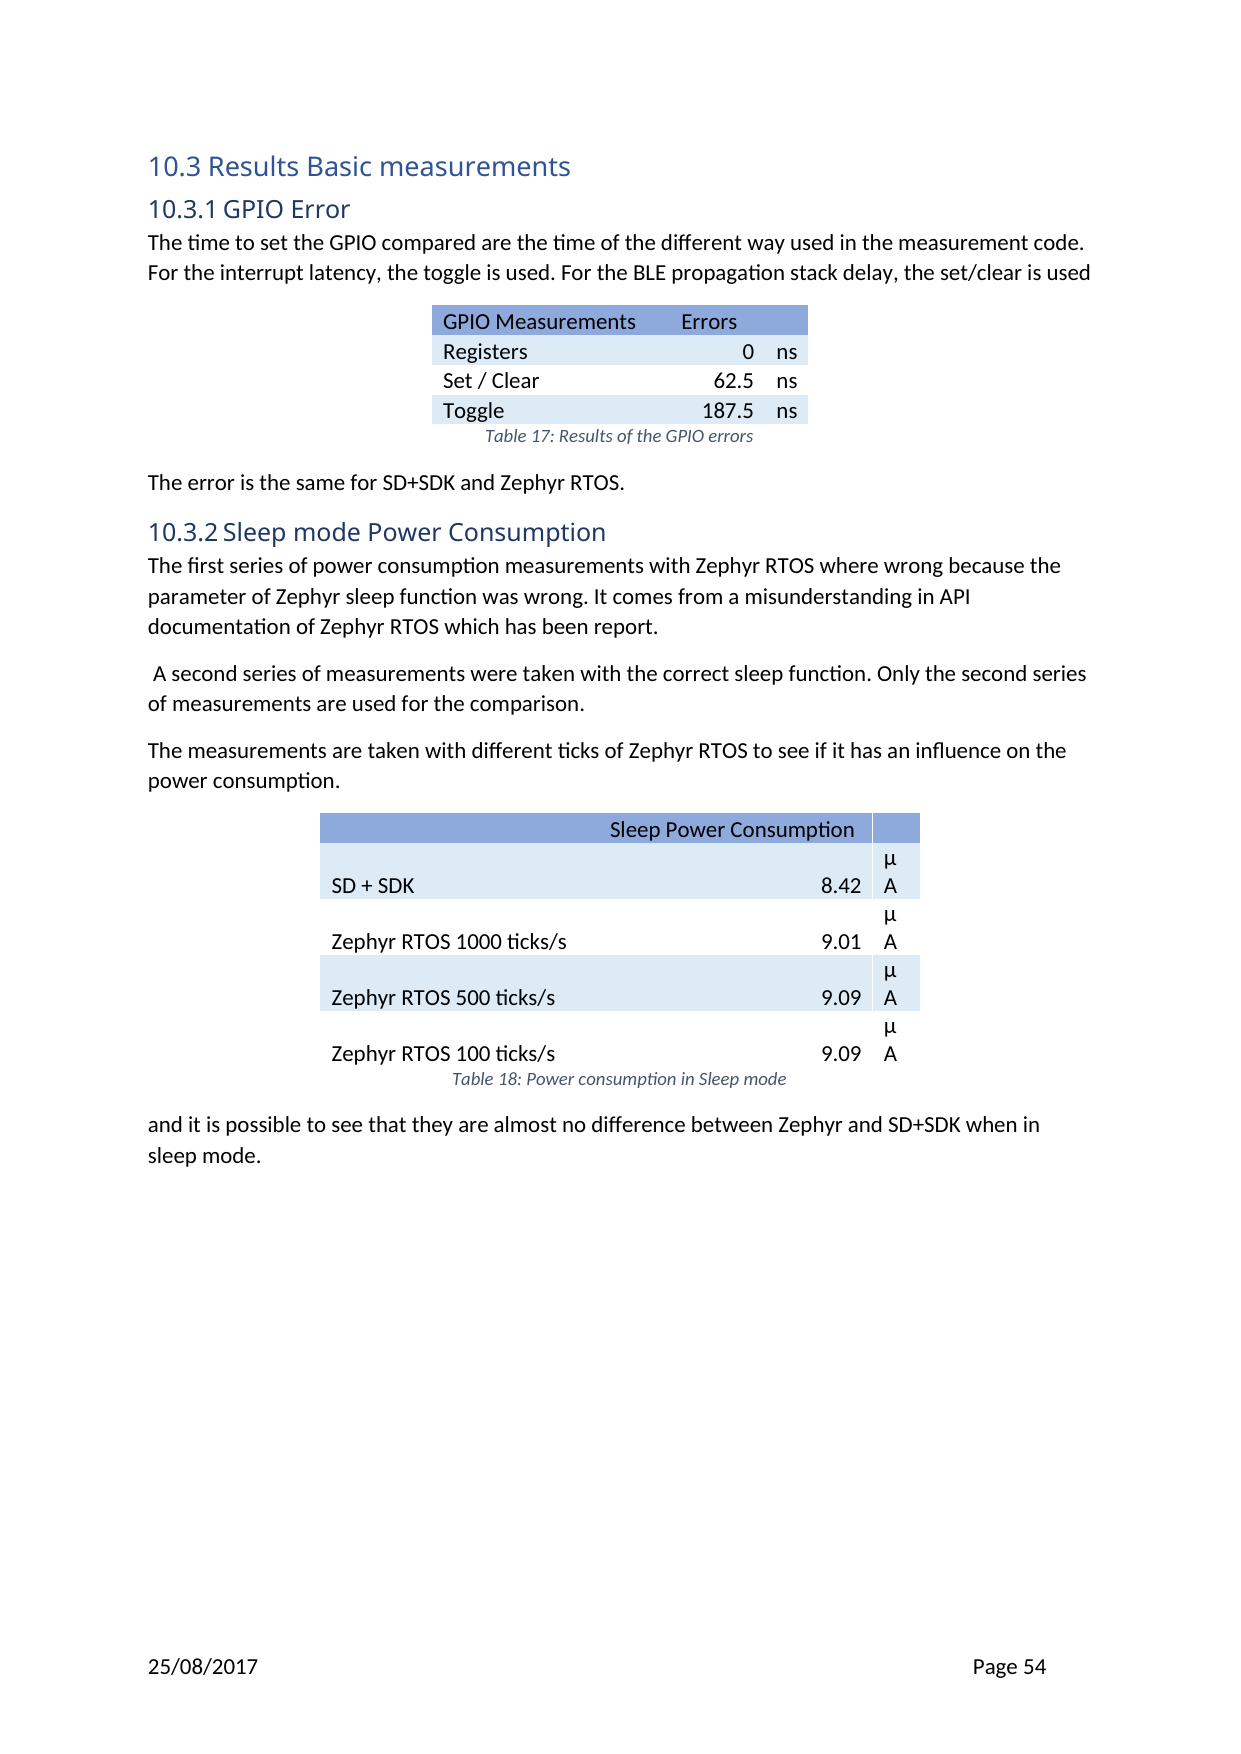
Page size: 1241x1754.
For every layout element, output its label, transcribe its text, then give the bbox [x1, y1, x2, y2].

table_cell Registers [432, 335, 653, 365]
subtitle Sleep mode Power Consumption [148, 515, 1093, 549]
table_cell 9.09 [592, 1011, 872, 1067]
text Table 18: Power consumption in Sleep mode [148, 1067, 1093, 1090]
table_header GPIO Measurements [432, 305, 653, 335]
table_cell 0 [653, 335, 765, 365]
text and it is possible to see that they are almost no difference between Zephyr and SD+SDK when in sleep mode. [148, 1111, 1093, 1169]
text The measurements are taken with different ticks of Zephyr RTOS to see if it has an influence on the power consumption. [148, 736, 1093, 794]
text The time to set the GPIO compared are the time of the different way used in the measurement code. For the interrupt latency, the toggle is used. For the BLE propagation stack delay, the set/clear is used [148, 228, 1093, 287]
table_cell Set / Clear [432, 365, 653, 394]
table_cell SD + SDK [320, 843, 592, 899]
table_cell µA [873, 899, 920, 955]
table_cell µA [873, 955, 920, 1011]
text Table 17: Results of the GPIO errors [148, 424, 1093, 447]
table_cell 9.01 [592, 899, 872, 955]
table_cell Toggle [432, 395, 653, 424]
table_header [873, 813, 920, 843]
table_cell 62.5 [653, 365, 765, 394]
table_cell ns [765, 365, 808, 394]
table_cell Zephyr RTOS 500 ticks/s [320, 955, 592, 1011]
table_cell Zephyr RTOS 100 ticks/s [320, 1011, 592, 1067]
subtitle Results Basic measurements [148, 148, 1093, 184]
table_header Errors [653, 305, 765, 335]
text A second series of measurements were taken with the correct sleep function. Only the second series of measurements are used for the comparison. [148, 659, 1093, 717]
table_cell 9.09 [592, 955, 872, 1011]
table_cell ns [765, 395, 808, 424]
table_cell µA [873, 1011, 920, 1067]
table_cell ns [765, 335, 808, 365]
table_header [765, 305, 808, 335]
table_cell Zephyr RTOS 1000 ticks/s [320, 899, 592, 955]
table_header [320, 813, 592, 843]
text The error is the same for SD+SDK and Zephyr RTOS. [148, 468, 1093, 496]
subtitle GPIO Error [148, 192, 1093, 226]
table_cell µA [873, 843, 920, 899]
table_cell 187.5 [653, 395, 765, 424]
table_header Sleep Power Consumption [592, 813, 872, 843]
table_cell 8.42 [592, 843, 872, 899]
text The first series of power consumption measurements with Zephyr RTOS where wrong because the parameter of Zephyr sleep function was wrong. It comes from a misunderstanding in API documentation of Zephyr RTOS which has been report. [148, 552, 1093, 640]
